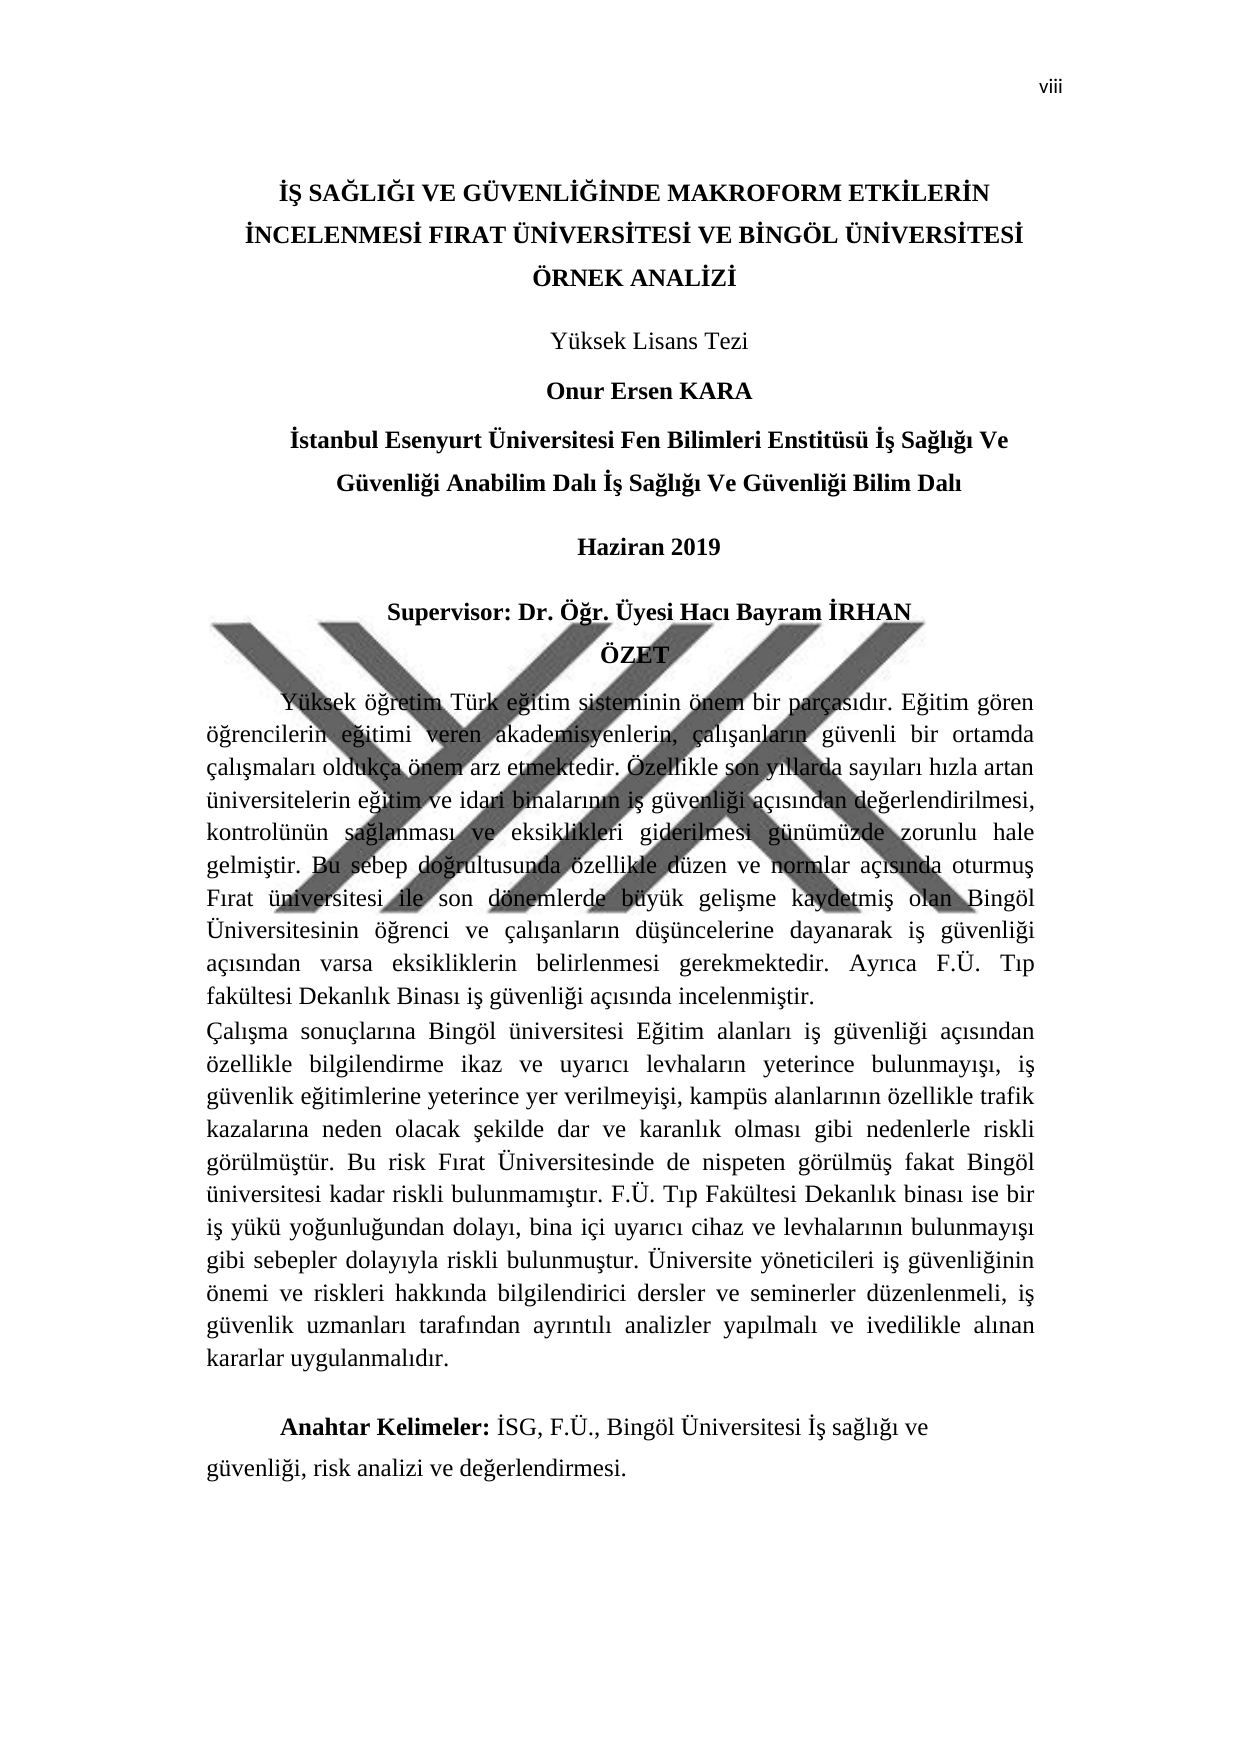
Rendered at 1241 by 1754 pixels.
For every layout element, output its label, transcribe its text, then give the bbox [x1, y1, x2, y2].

text İstanbul Esenyurt Üniversitesi Fen Bilimleri Enstitüsü İş Sağlığı Ve [289, 425, 1090, 454]
text Güvenliği Anabilim Dalı İş Sağlığı Ve Güvenliği Bilim Dalı [150, 468, 1148, 497]
picture [208, 615, 980, 687]
text Haziran 2019 [577, 532, 1090, 560]
text Çalışma sonuçlarına Bingöl üniversitesi Eğitim alanları iş güvenliği açısından özellikle bilgilendirme ikaz ve uyarıcı levhaların yeterince bulunmayışı, iş güvenlik eğitimlerine yeterince yer verilmeyişi, kampüs alanlarının özellikle trafik kazalarına neden olacak şekilde dar ve karanlık olması gibi nedenlerle riskli görülmüştür. Bu risk Fırat Üniversitesinde de nispeten görülmüş fakat Bingöl üniversitesi kadar riskli bulunmamıştır. F.Ü. Tıp Fakültesi Dekanlık binası ise bir iş yükü yoğunluğundan dolayı, bina içi uyarıcı cihaz ve levhalarının bulunmayışı gibi sebepler dolayıyla riskli bulunmuştur. Üniversite yöneticileri iş güvenliğinin önemi ve riskleri hakkında bilgilendirici dersler ve seminerler düzenlenmeli, iş güvenlik uzmanları tarafından ayrıntılı analizler yapılmalı ve ivedilikle alınan kararlar uygulanmalıdır. [206, 1016, 1035, 1372]
text Anahtar Kelimeler: İSG, F.Ü., Bingöl Üniversitesi İş sağlığı ve güvenliği, risk analizi ve değerlendirmesi. [206, 1412, 1035, 1482]
text Yüksek öğretim Türk eğitim sisteminin önem bir parçasıdır. Eğitim gören öğrencilerin eğitimi veren akademisyenlerin, çalışanların güvenli bir ortamda çalışmaları oldukça önem arz etmektedir. Özellikle son yıllarda sayıları hızla artan üniversitelerin eğitim ve idari binalarının iş güvenliği açısından değerlendirilmesi, kontrolünün sağlanması ve eksiklikleri giderilmesi günümüzde zorunlu hale gelmiştir. Bu sebep doğrultusunda özellikle düzen ve normlar açısında oturmuş Fırat üniversitesi ile son dönemlerde büyük gelişme kaydetmiş olan Bingöl Üniversitesinin öğrenci ve çalışanların düşüncelerine dayanarak iş güvenliği açısından varsa eksikliklerin belirlenmesi gerekmektedir. Ayrıca F.Ü. Tıp fakültesi Dekanlık Binası iş güvenliği açısında incelenmiştir. [206, 687, 1035, 1010]
text Yüksek Lisans Tezi [550, 326, 1090, 355]
text viii [150, 73, 1062, 98]
text Onur Ersen KARA [546, 376, 1090, 405]
text İŞ SAĞLIĞI VE GÜVENLİĞİNDE MAKROFORM ETKİLERİN İNCELENMESİ FIRAT ÜNİVERSİTESİ VE BİNGÖL ÜNİVERSİTESİ ÖRNEK ANALİZİ [206, 178, 1062, 291]
text Supervisor: Dr. Öğr. Üyesi Hacı Bayram İRHAN ÖZET [387, 597, 912, 669]
